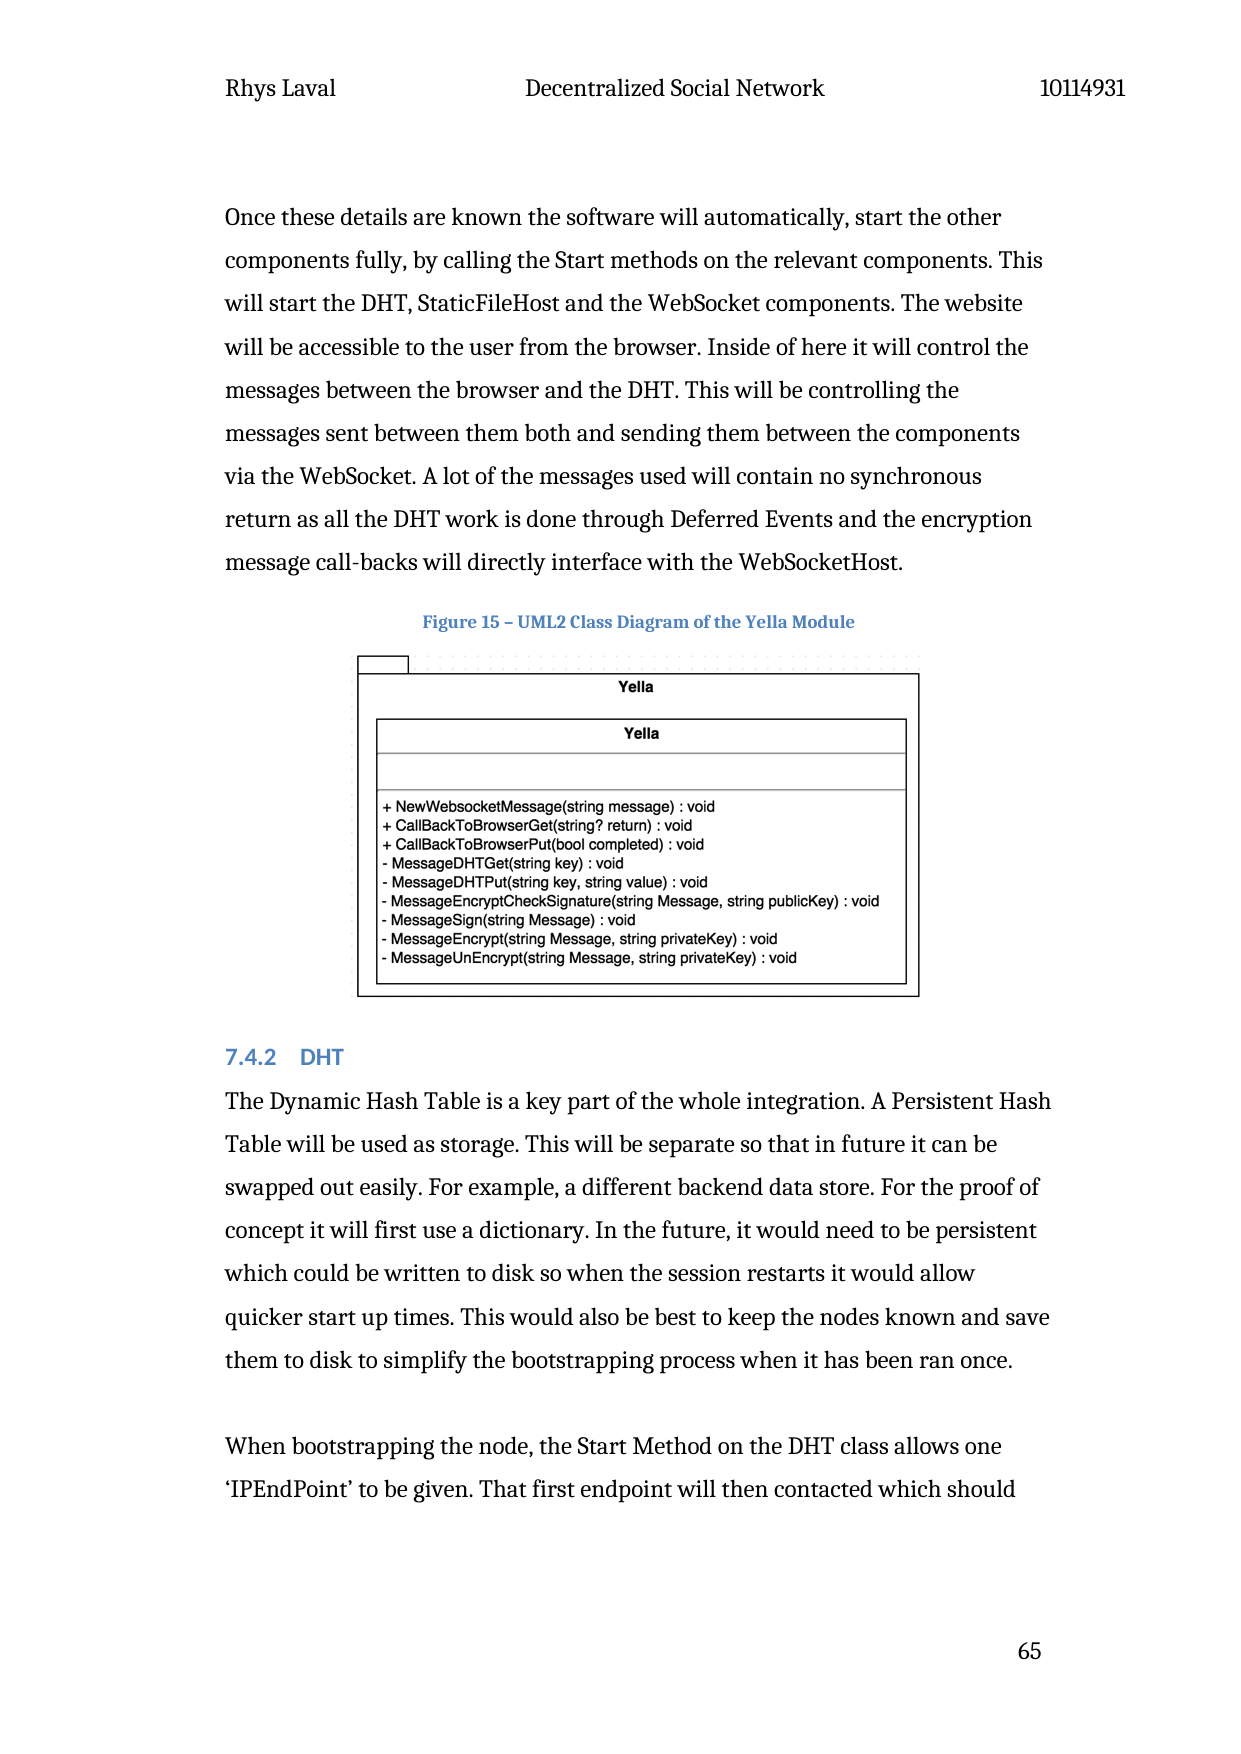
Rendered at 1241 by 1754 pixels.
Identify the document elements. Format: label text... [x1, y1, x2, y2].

text Figure 15 – UML2 Class Diagram of the Yella Module [225, 612, 1053, 633]
picture [347, 644, 931, 1006]
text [225, 1432, 1053, 1547]
text The Dynamic Hash Table is a key part of the whole integration. A Persistent Hash Table will be used as storage. This will be separate so that in future it can be swapped out easily. For example, a different backend data store. For the proof of concept it will first use a dictionary. In the future, it would need to be persistent which could be written to disk so when the session restarts it would allow quicker start up times. This would also be best to keep the nodes known and save them to disk to simplify the bootstrapping process when it has been ran once. [225, 1087, 1053, 1374]
text Once these details are known the software will automatically, start the other components fully, by calling the Start methods on the relevant components. This will start the DHT, StaticFileHost and the WebSocket components. The website will be accessible to the user from the browser. Inside of here it will control the messages between the browser and the DHT. This will be controlling the messages sent between them both and sending them between the components via the WebSocket. A lot of the messages used will contain no synchronous return as all the DHT work is done through Deferred Events and the encryption message call-backs will directly interface with the WebSocketHost. [225, 203, 1053, 577]
subtitle DHT [225, 1041, 1053, 1072]
